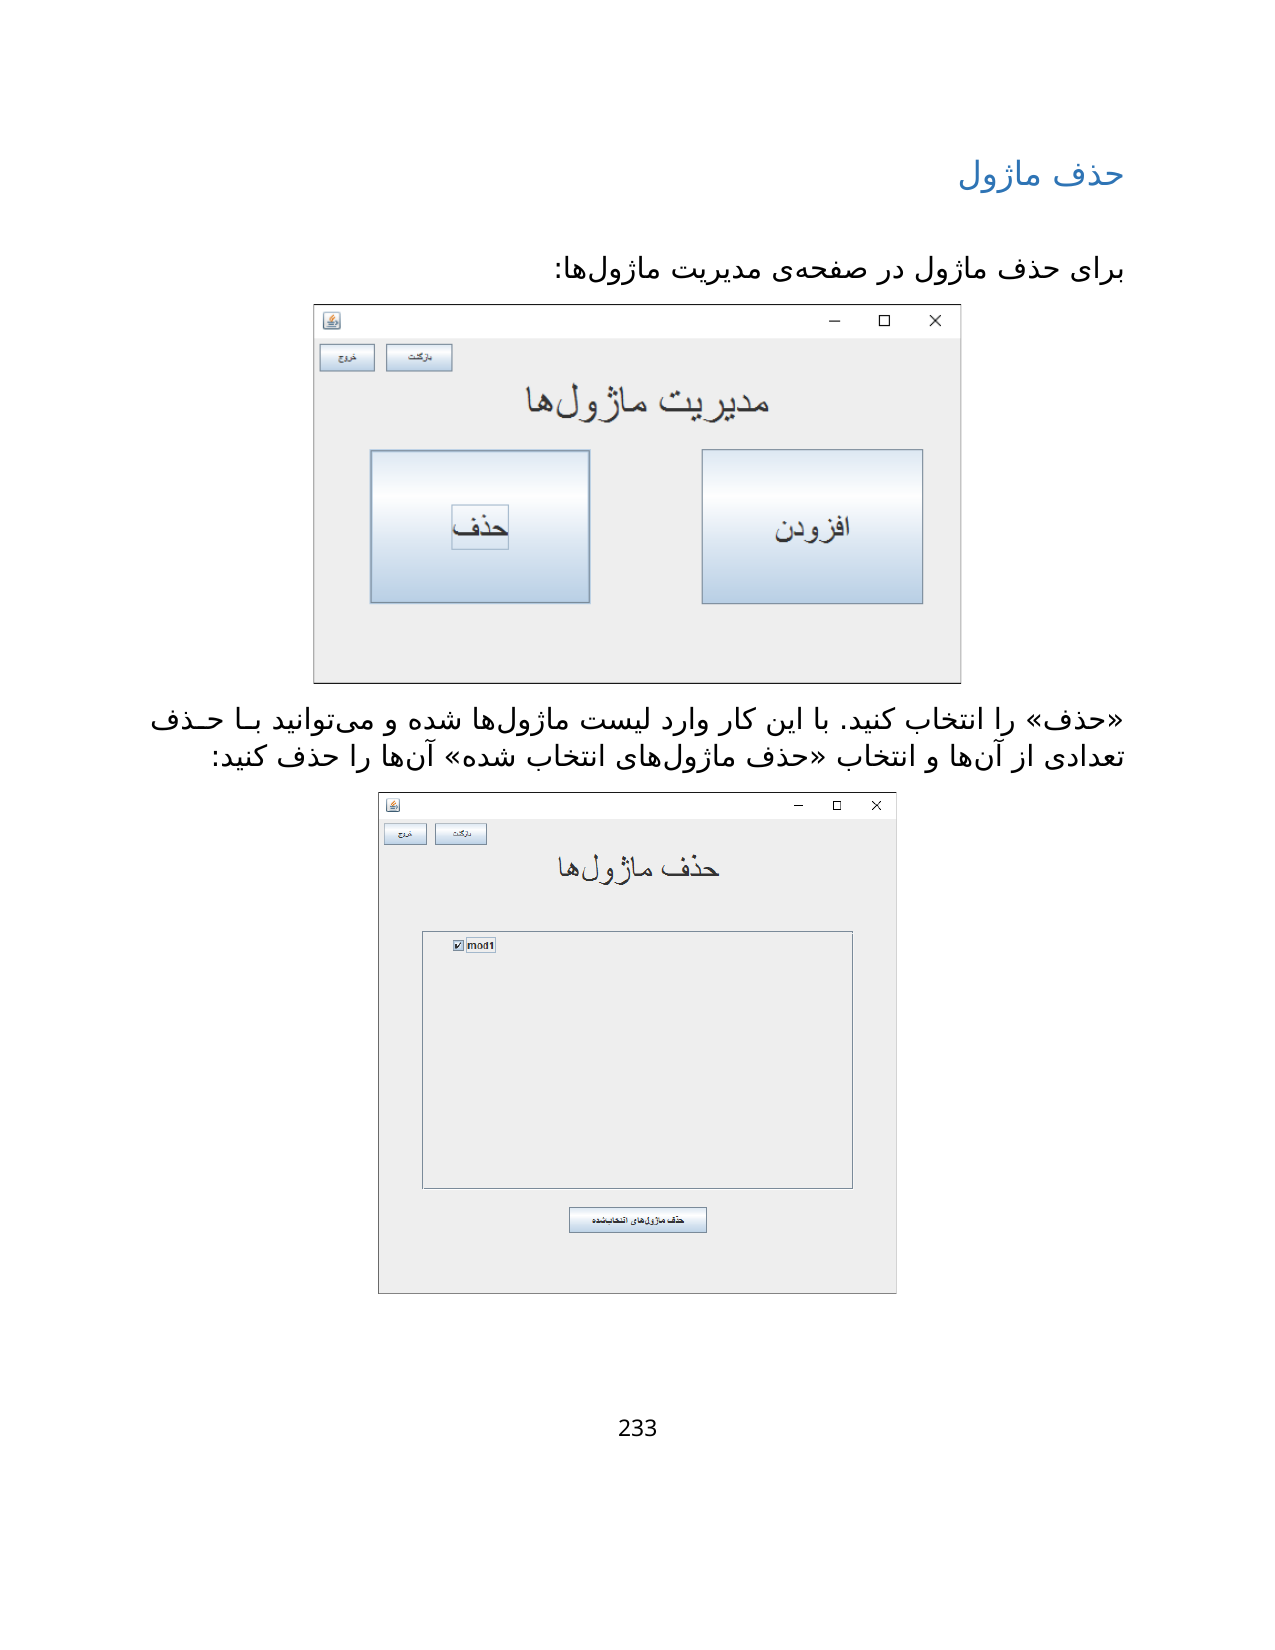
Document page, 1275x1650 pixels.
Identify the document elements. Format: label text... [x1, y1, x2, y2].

picture [313, 304, 962, 684]
text «حذف» را انتخاب کنید. با این کار وارد لیست ماژول‌ها شده و می‌توانید با حذف تعدادی از آن‌ها و انتخاب «حذف ماژول‌های انتخاب شده» آن‌ها را حذف کنید: [150, 702, 1125, 773]
picture [378, 792, 897, 1294]
subtitle حذف ماژول‌ [150, 154, 1125, 193]
text برای حذف ماژول در صفحه‌ی مدیریت ماژول‌ها: [150, 251, 1125, 285]
